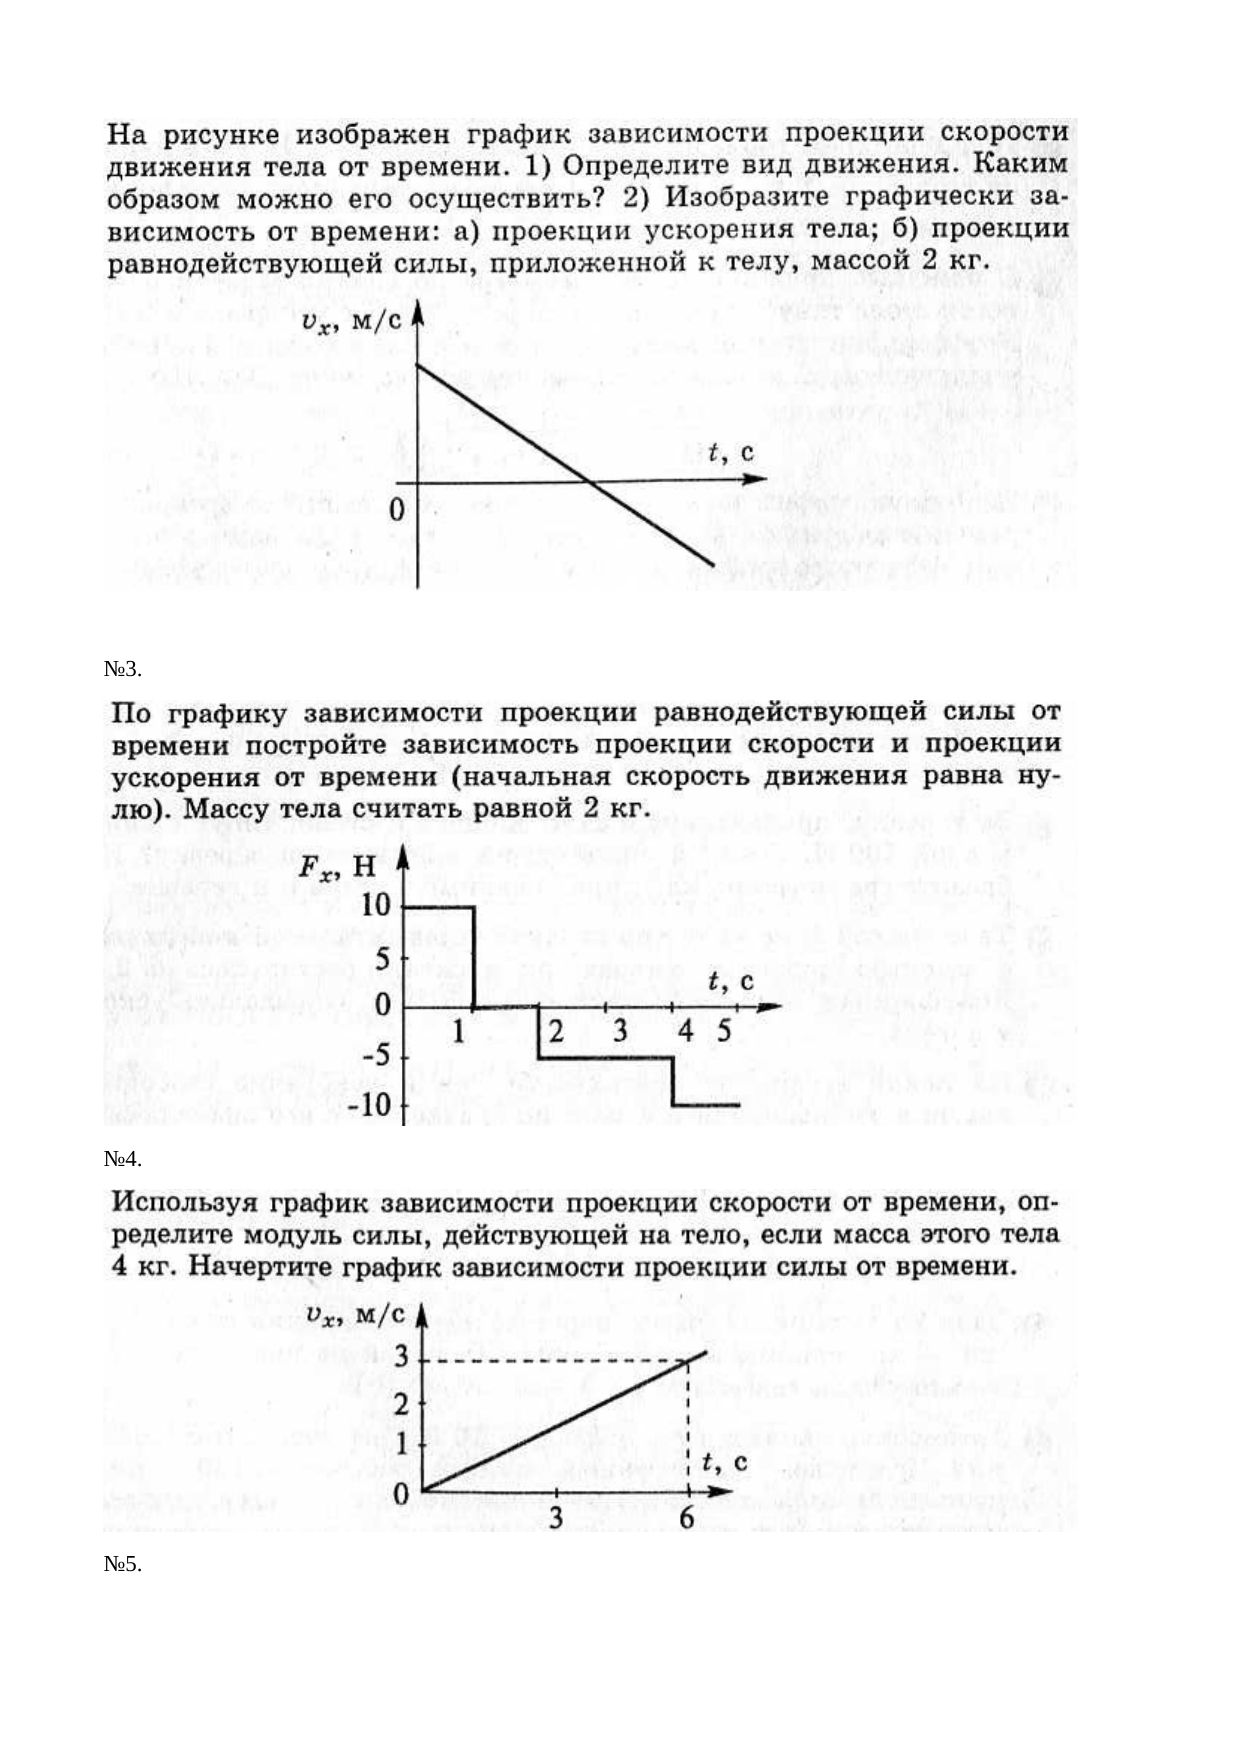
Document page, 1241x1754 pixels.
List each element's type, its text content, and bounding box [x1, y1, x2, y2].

text №4. [103, 1145, 1152, 1171]
text №3. [103, 655, 1152, 681]
text №5. [103, 1550, 1152, 1576]
